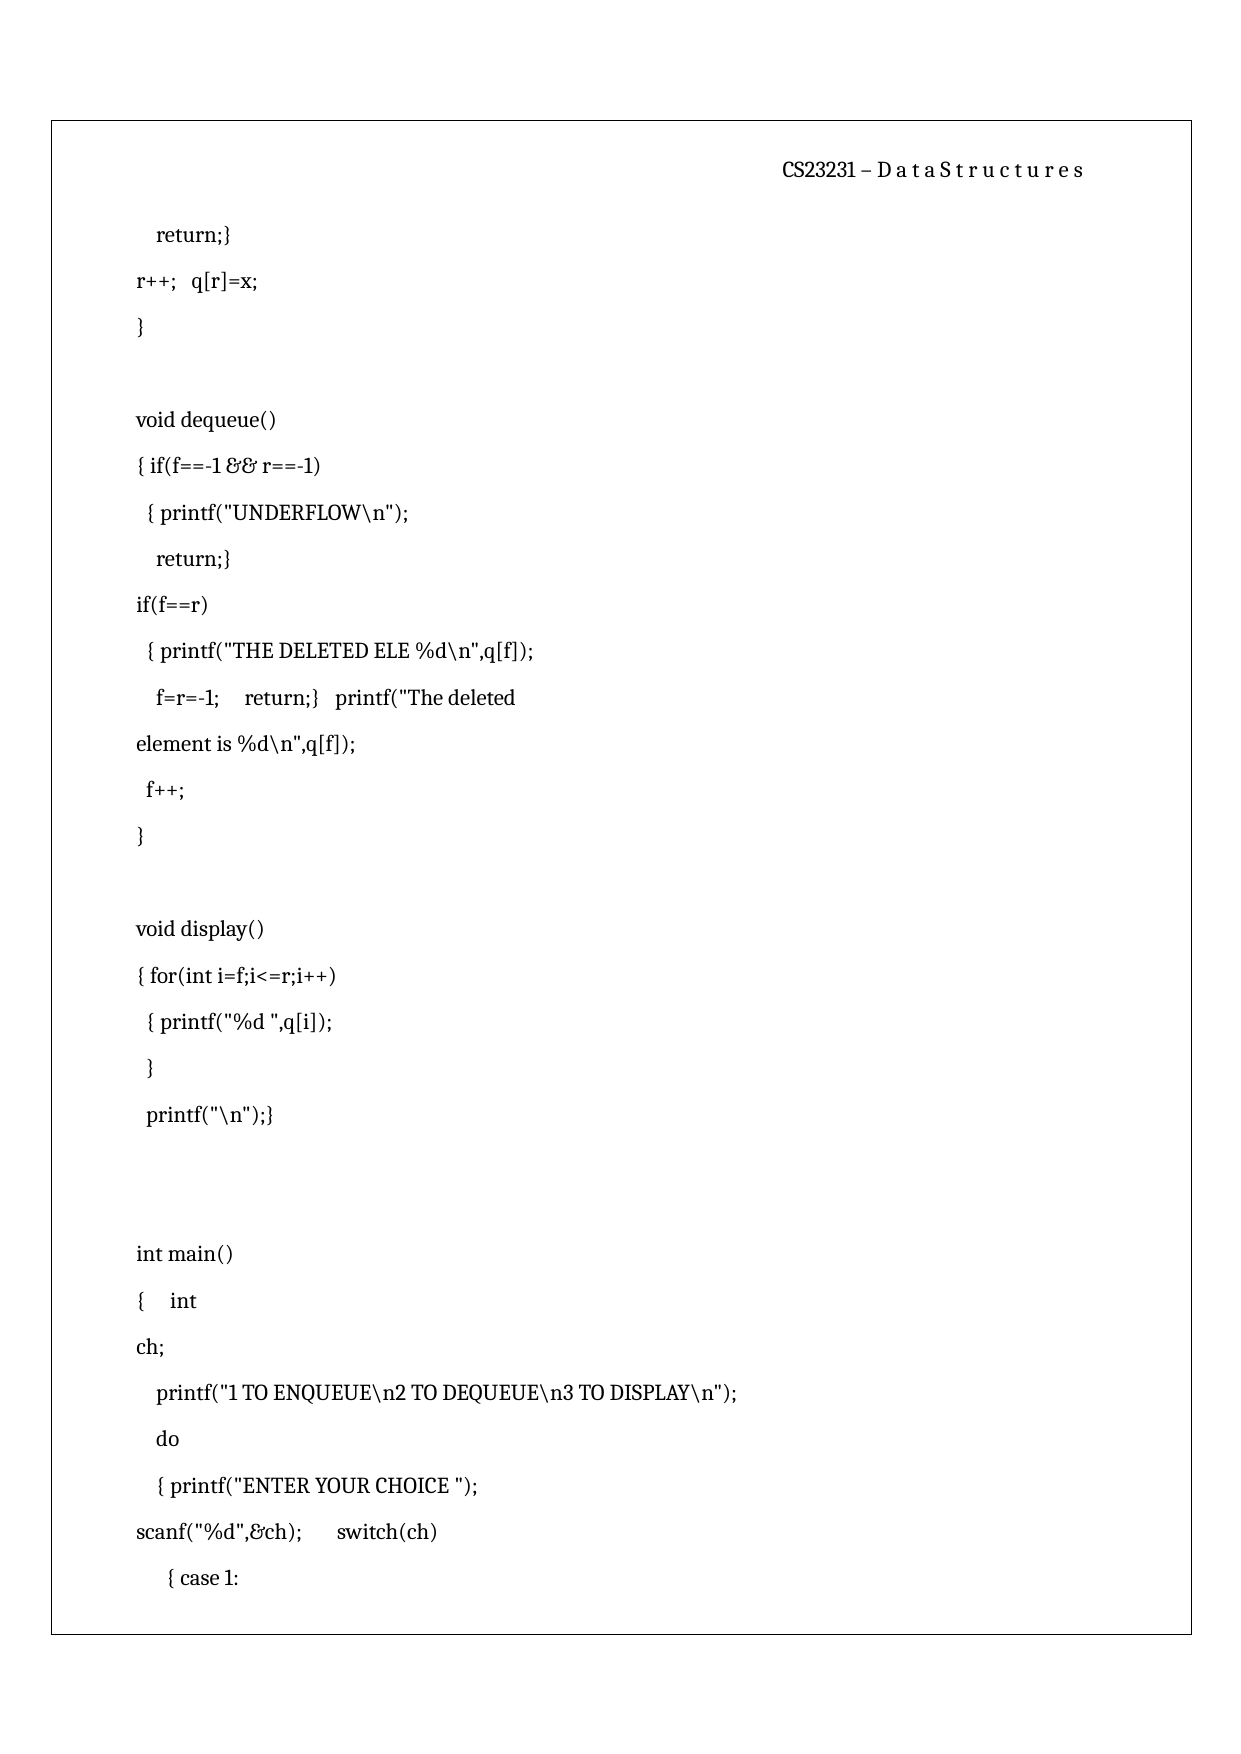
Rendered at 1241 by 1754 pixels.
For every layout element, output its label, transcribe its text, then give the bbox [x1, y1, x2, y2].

table_header CS23231 – D a t a S t r u c t u r e s return;} r++; q[r]=x; } void dequeue() { if(f==-1 && r==-1) { printf("UNDERFLOW\n"); return;} if(f==r) { printf("THE DELETED ELE %d\n",q[f]); f=r=-1; return;} printf("The deleted element is %d\n",q[f]); f++; } void display() { for(int i=f;i<=r;i++) { printf("%d ",q[i]); } printf("\n");} int main() { int ch; printf("1 TO ENQUEUE\n2 TO DEQUEUE\n3 TO DISPLAY\n"); do { printf("ENTER YOUR CHOICE "); scanf("%d",&ch); switch(ch) { case 1: [52, 121, 1191, 1634]
